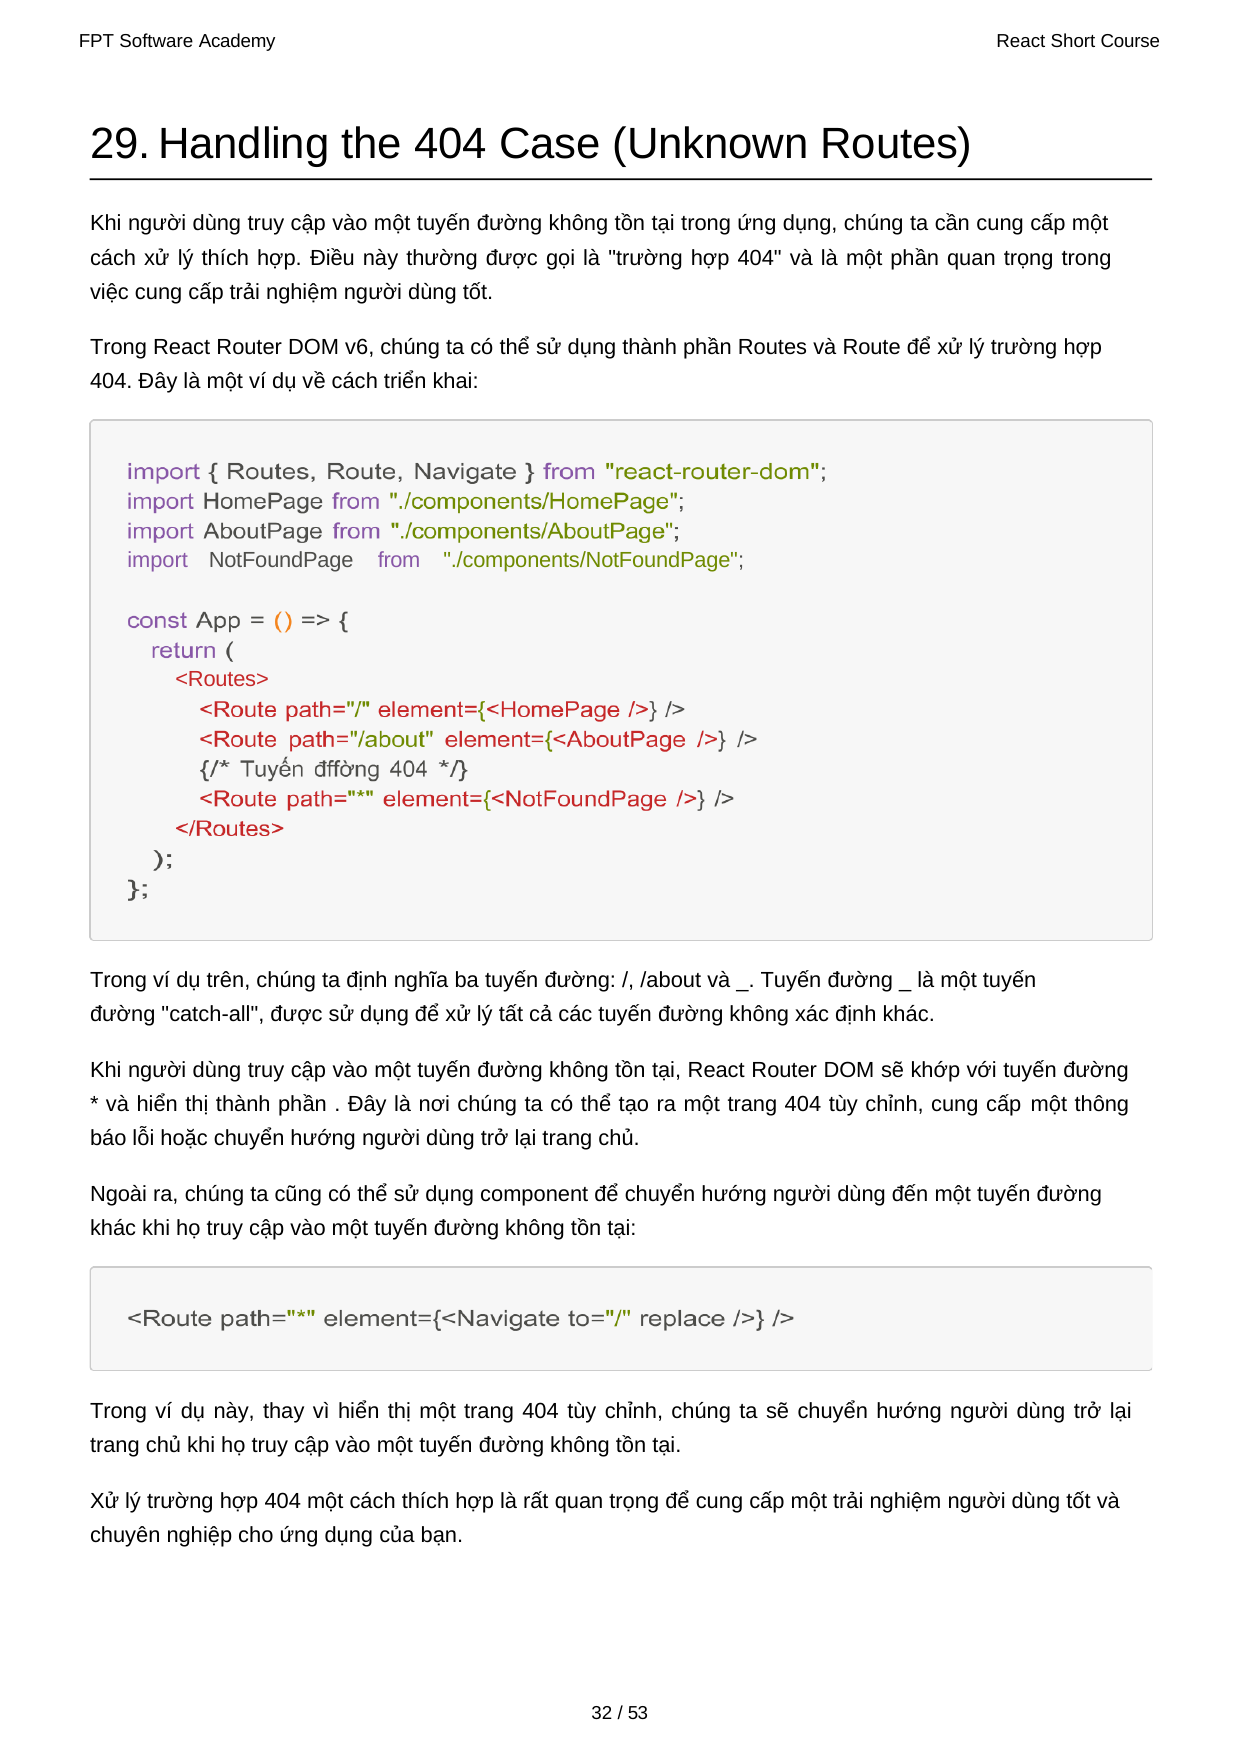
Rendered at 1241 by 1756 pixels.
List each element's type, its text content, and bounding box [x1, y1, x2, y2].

text Ngoài ra, chúng ta cũng có thể sử dụng component để chuyển hướng người dùng đến một tuyến đường khác khi họ truy cập vào một tuyến đường không tồn tại: [90, 1181, 1130, 1240]
text Xử lý trường hợp 404 một cách thích hợp là rất quan trọng để cung cấp một trải nghiệm người dùng tốt và chuyên nghiệp cho ứng dụng của bạn. [90, 1488, 1148, 1547]
text Trong ví dụ trên, chúng ta định nghĩa ba tuyến đường: /, /about và _. Tuyến đường _ là một tuyến đường "catch-all", được sử dụng để xử lý tất cả các tuyến đường không xác định khác. [90, 967, 1094, 1026]
text Khi người dùng truy cập vào một tuyến đường không tồn tại, React Router DOM sẽ khớp với tuyến đường * và hiển thị thành phần . Đây là nơi chúng ta có thể tạo ra một trang 404 tùy chỉnh, cung cấp một thông báo lỗi hoặc chuyển hướng người dùng trở lại trang chủ. [90, 1057, 1129, 1150]
picture [89, 419, 1153, 941]
text Khi người dùng truy cập vào một tuyến đường không tồn tại trong ứng dụng, chúng ta cần cung cấp một cách xử lý thích hợp. Điều này thường được gọi là "trường hợp 404" và là một phần quan trọng trong việc cung cấp trải nghiệm người dùng tốt. [90, 210, 1112, 304]
text Trong React Router DOM v6, chúng ta có thể sử dụng thành phần Routes và Route để xử lý trường hợp 404. Đây là một ví dụ về cách triển khai: [90, 334, 1148, 393]
subtitle Handling the 404 Case (Unknown Routes) [90, 117, 1165, 167]
text Trong ví dụ này, thay vì hiển thị một trang 404 tùy chỉnh, chúng ta sẽ chuyển hướng người dùng trở lại trang chủ khi họ truy cập vào một tuyến đường không tồn tại. [90, 1398, 1132, 1457]
picture [89, 1266, 1153, 1371]
